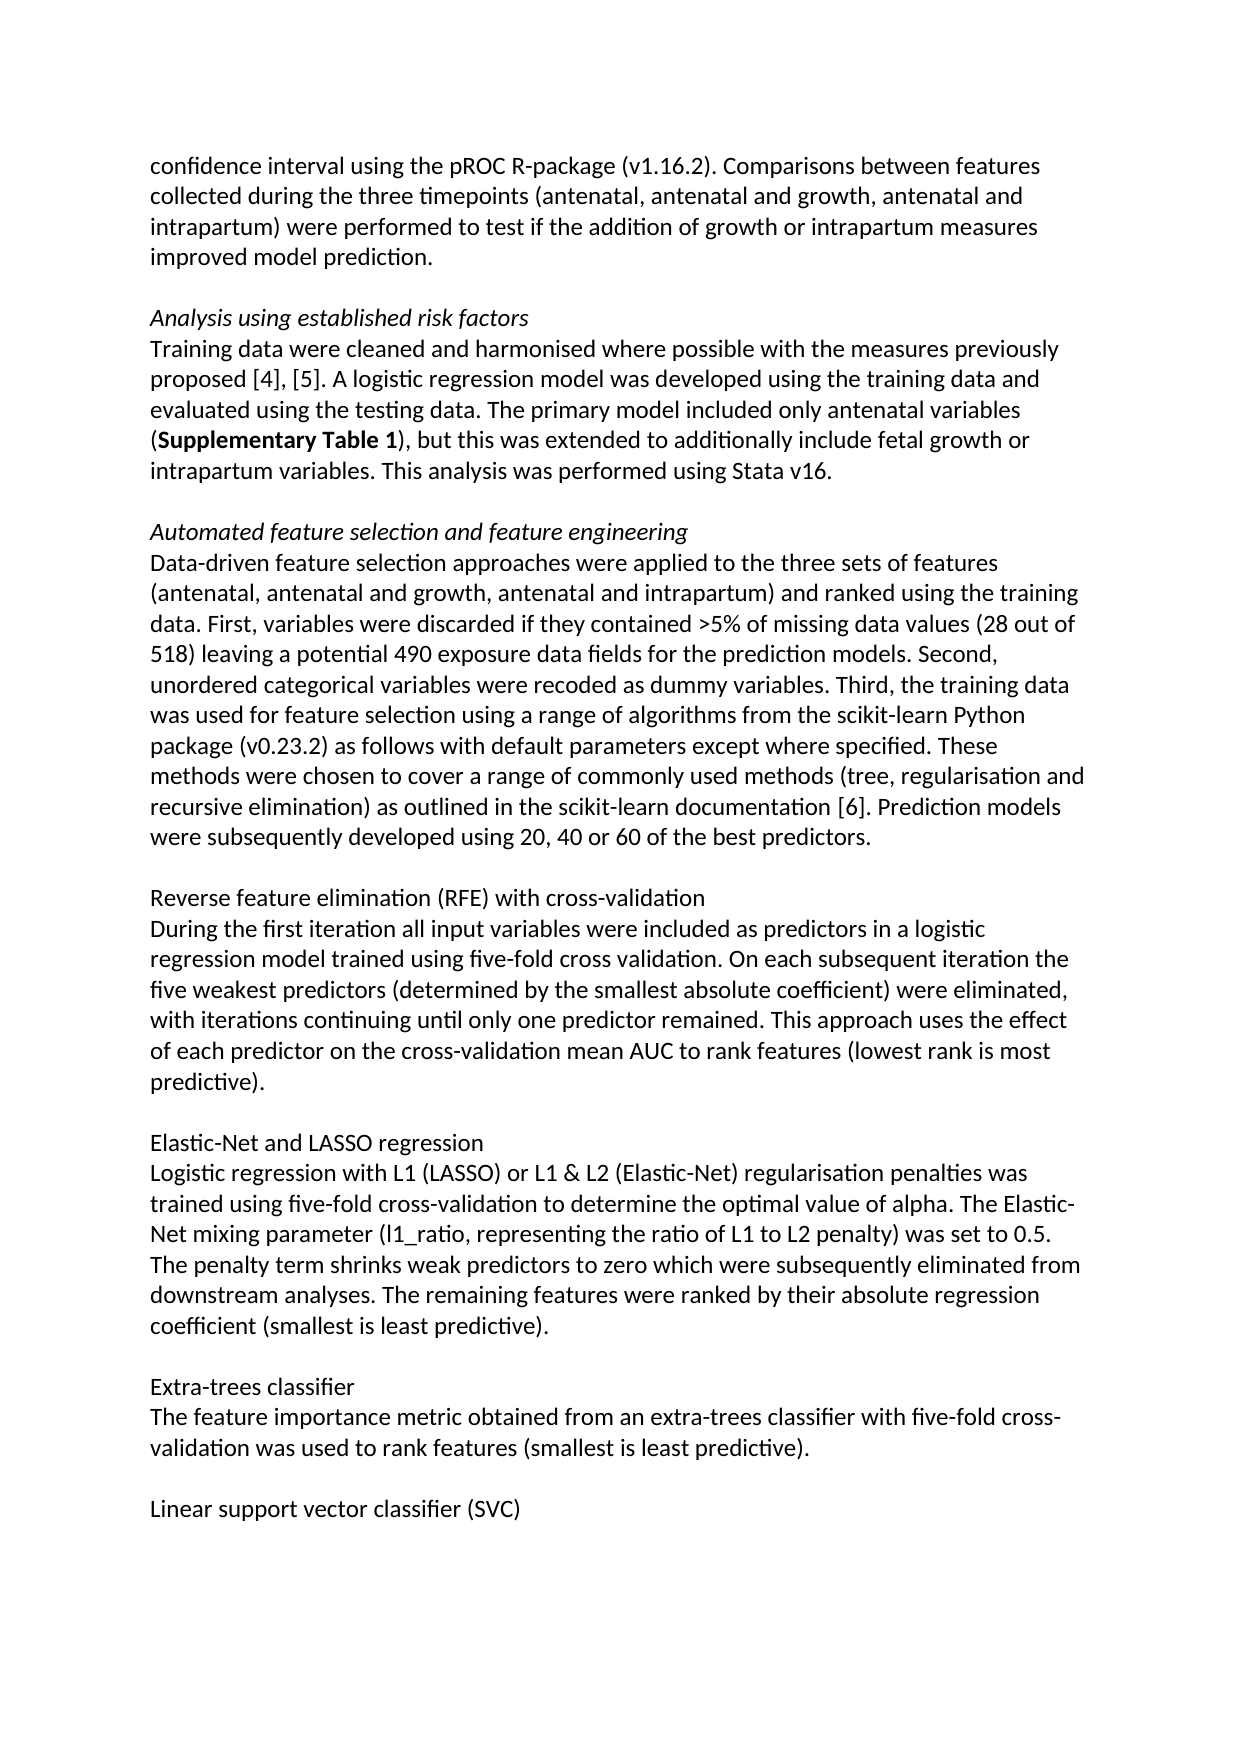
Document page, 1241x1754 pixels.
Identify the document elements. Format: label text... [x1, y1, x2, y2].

text Logistic regression with L1 (LASSO) or L1 & L2 (Elastic-Net) regularisation penalties was trained using five-fold cross-validation to determine the optimal value of alpha. The Elastic-Net mixing parameter (l1_ratio, representing the ratio of L1 to L2 penalty) was set to 0.5. The penalty term shrinks weak predictors to zero which were subsequently eliminated from downstream analyses. The remaining features were ranked by their absolute regression coefficient (smallest is least predictive). [150, 1157, 1090, 1340]
text The feature importance metric obtained from an extra-trees classifier with five-fold cross-validation was used to rank features (smallest is least predictive). [150, 1401, 1090, 1462]
text Reverse feature elimination (RFE) with cross-validation [150, 882, 1090, 913]
text Data-driven feature selection approaches were applied to the three sets of features (antenatal, antenatal and growth, antenatal and intrapartum) and ranked using the training data. First, variables were discarded if they contained >5% of missing data values (28 out of 518) leaving a potential 490 exposure data fields for the prediction models. Second, unordered categorical variables were recoded as dummy variables. Third, the training data was used for feature selection using a range of algorithms from the scikit-learn Python package (v0.23.2) as follows with default parameters except where specified. These methods were chosen to cover a range of commonly used methods (tree, regularisation and recursive elimination) as outlined in the scikit-learn documentation [6]. Prediction models were subsequently developed using 20, 40 or 60 of the best predictors. [150, 547, 1090, 852]
text Elastic-Net and LASSO regression [150, 1127, 1090, 1157]
text Analysis using established risk factors [150, 303, 1090, 333]
text Automated feature selection and feature engineering [150, 516, 1090, 547]
text During the first iteration all input variables were included as predictors in a logistic regression model trained using five-fold cross validation. On each subsequent iteration the five weakest predictors (determined by the smallest absolute coefficient) were eliminated, with iterations continuing until only one predictor remained. This approach uses the effect of each predictor on the cross-validation mean AUC to rank features (lowest rank is most predictive). [150, 913, 1090, 1096]
text Linear support vector classifier (SVC) [150, 1493, 1090, 1523]
text Extra-trees classifier [150, 1371, 1090, 1401]
text Training data were cleaned and harmonised where possible with the measures previously proposed [4], [5]. A logistic regression model was developed using the training data and evaluated using the testing data. The primary model included only antenatal variables (Supplementary Table 1), but this was extended to additionally include fetal growth or intrapartum variables. This analysis was performed using Stata v16. [150, 333, 1090, 486]
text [150, 150, 1090, 272]
